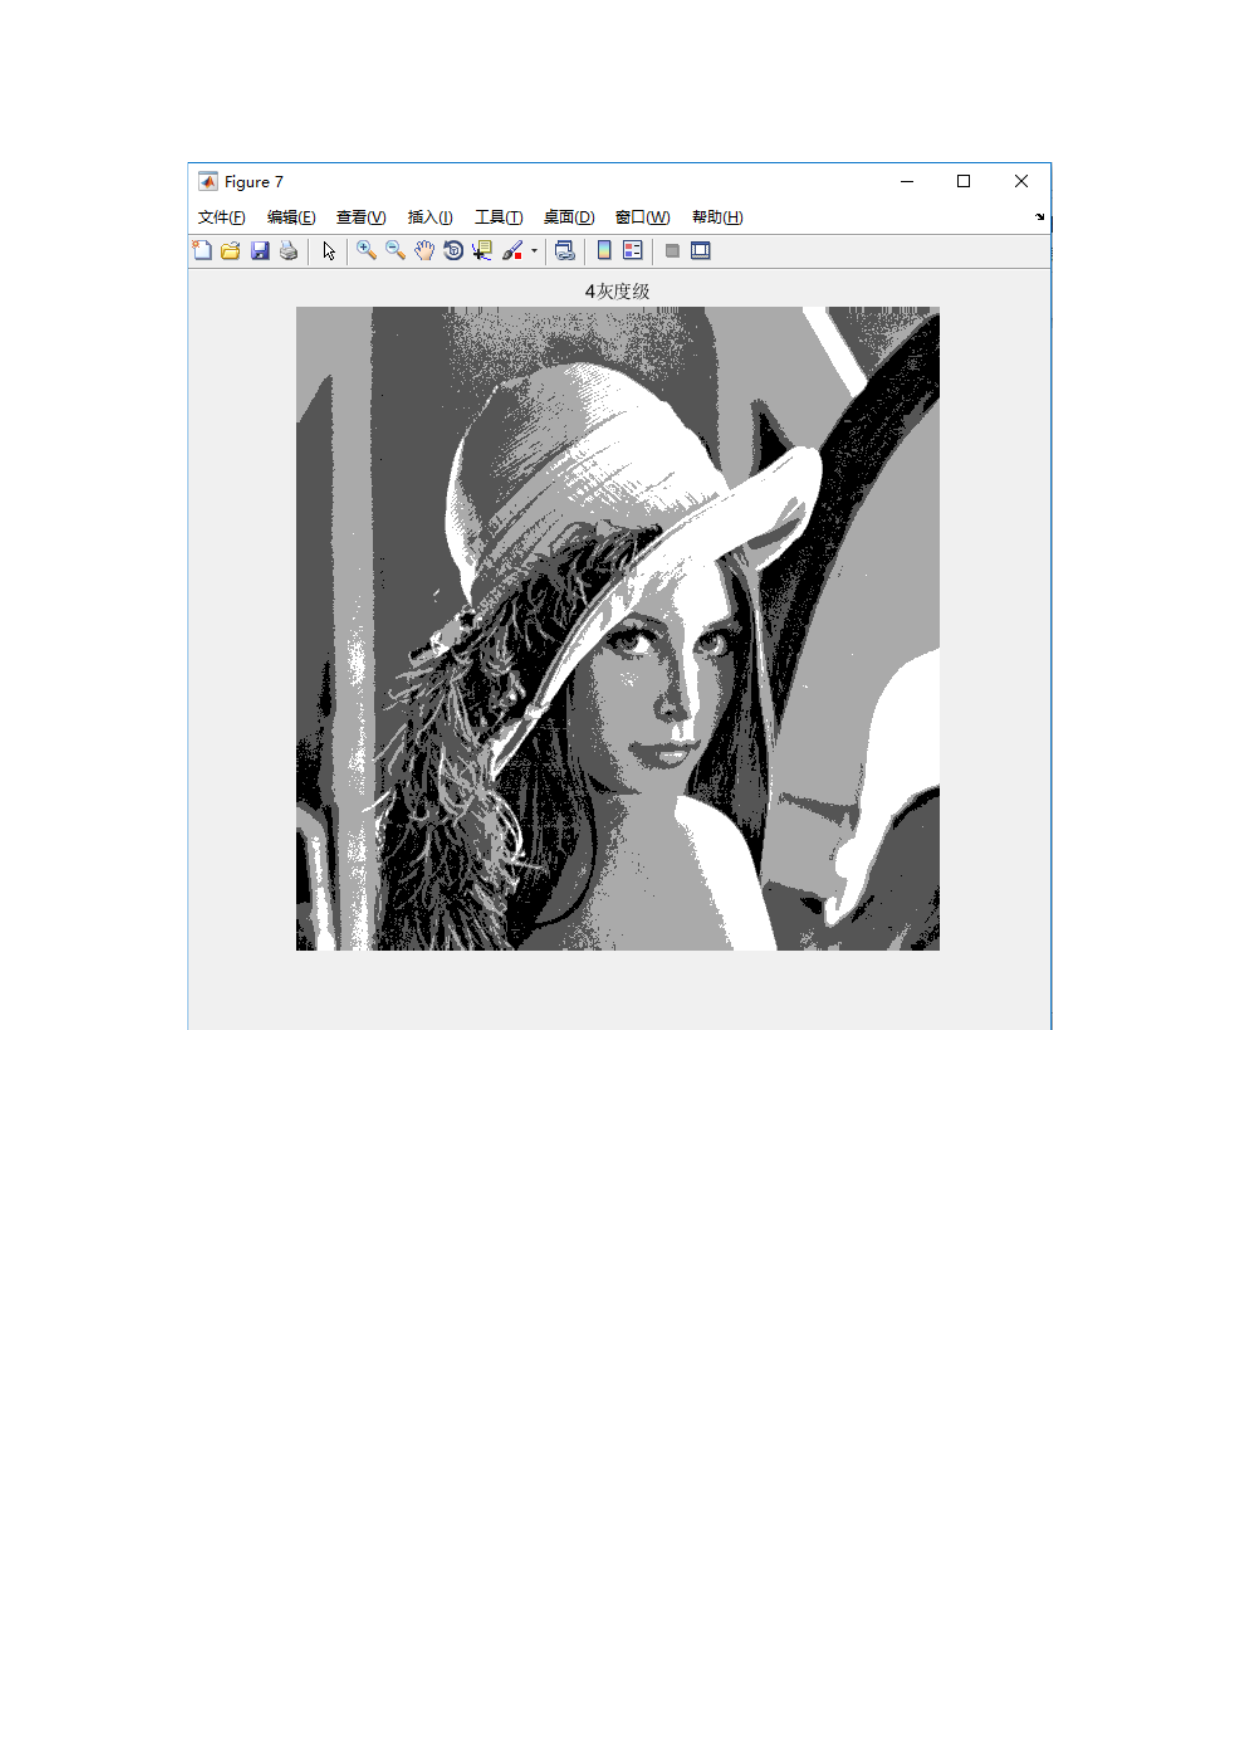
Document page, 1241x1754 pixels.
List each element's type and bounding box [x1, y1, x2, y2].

picture [187, 162, 1053, 1030]
